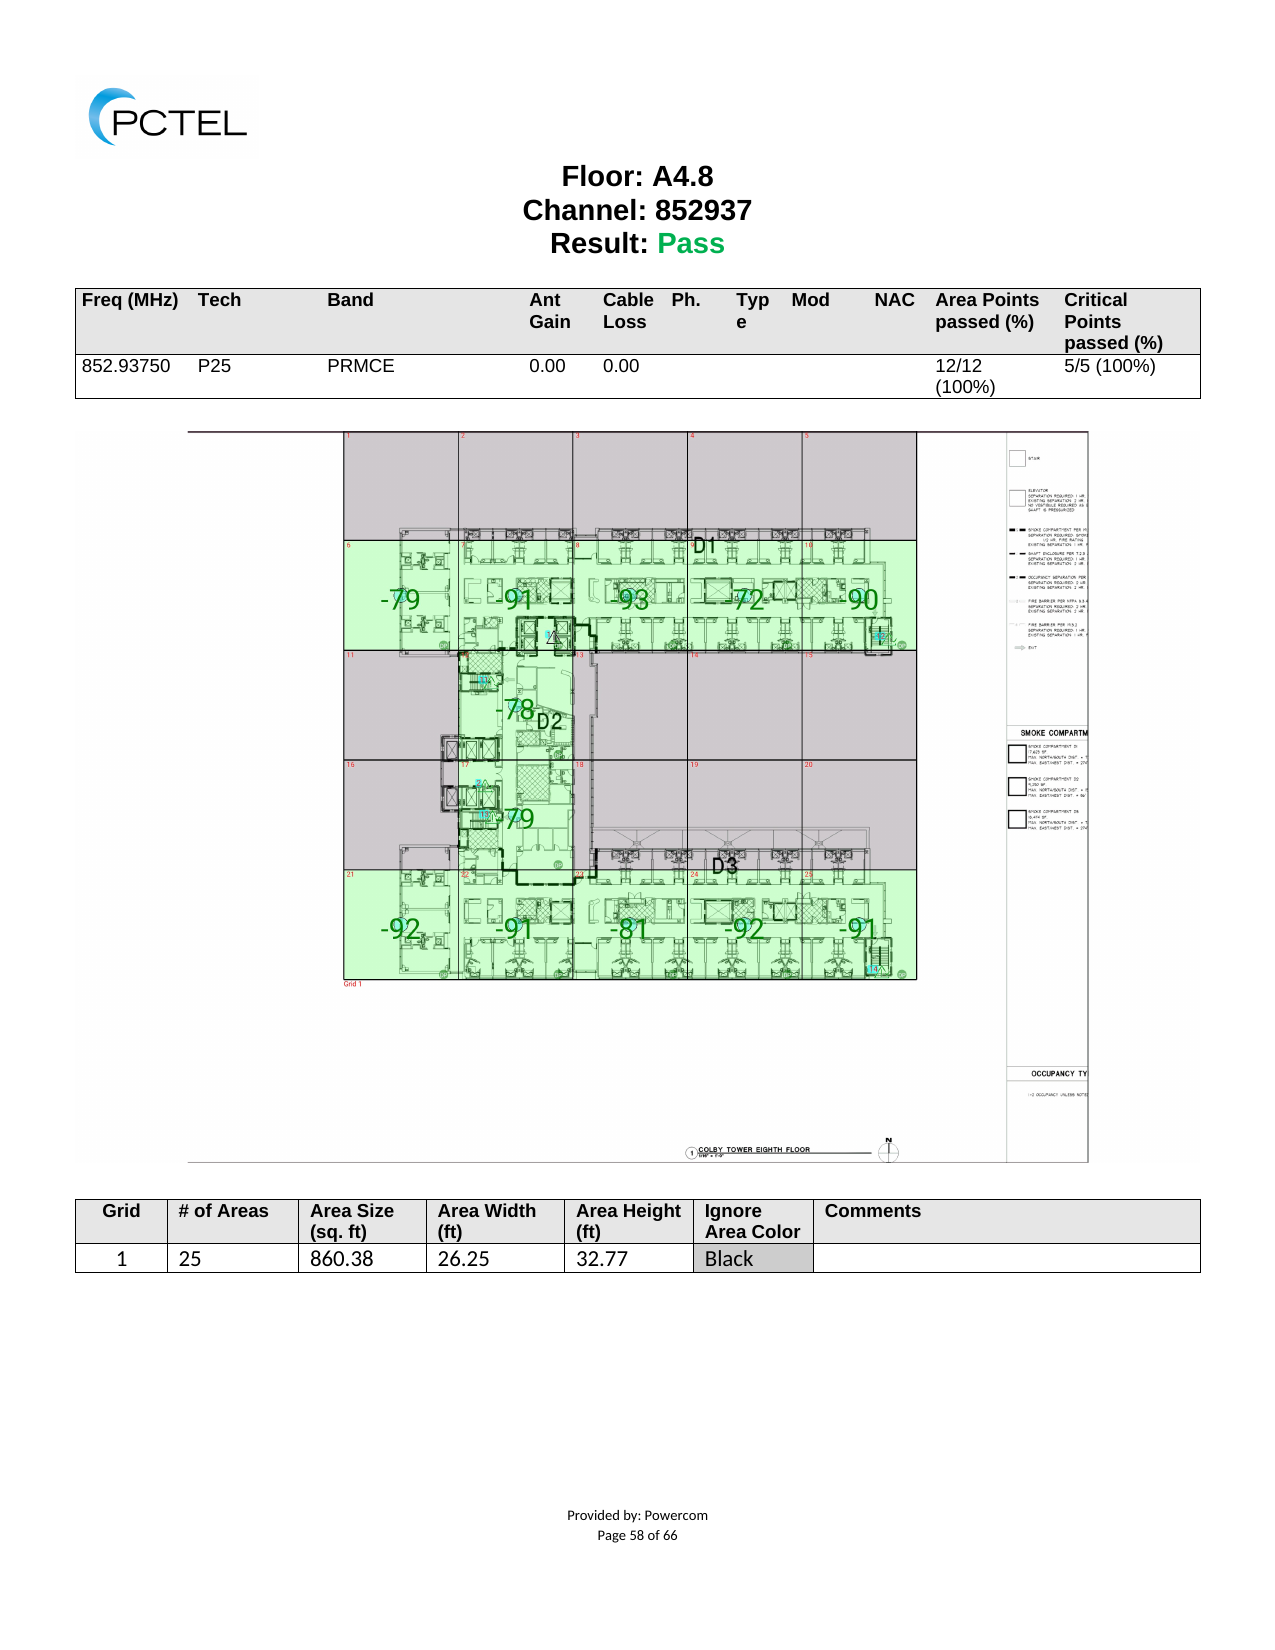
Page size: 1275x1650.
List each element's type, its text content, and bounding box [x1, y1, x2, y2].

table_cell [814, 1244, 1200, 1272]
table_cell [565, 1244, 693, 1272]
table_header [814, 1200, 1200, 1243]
text Channel: 852937 [75, 192, 1200, 226]
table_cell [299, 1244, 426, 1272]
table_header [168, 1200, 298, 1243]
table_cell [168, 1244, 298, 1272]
picture [75, 431, 1200, 1163]
picture [75, 75, 260, 103]
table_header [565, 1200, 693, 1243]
text Result: Pass [75, 226, 1200, 259]
text Floor: A4.8 [75, 103, 1200, 192]
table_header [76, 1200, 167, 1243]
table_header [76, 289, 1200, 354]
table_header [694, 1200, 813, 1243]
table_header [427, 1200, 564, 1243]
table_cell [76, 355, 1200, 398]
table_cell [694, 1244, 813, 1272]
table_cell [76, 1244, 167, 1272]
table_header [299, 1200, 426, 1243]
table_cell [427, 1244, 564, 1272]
